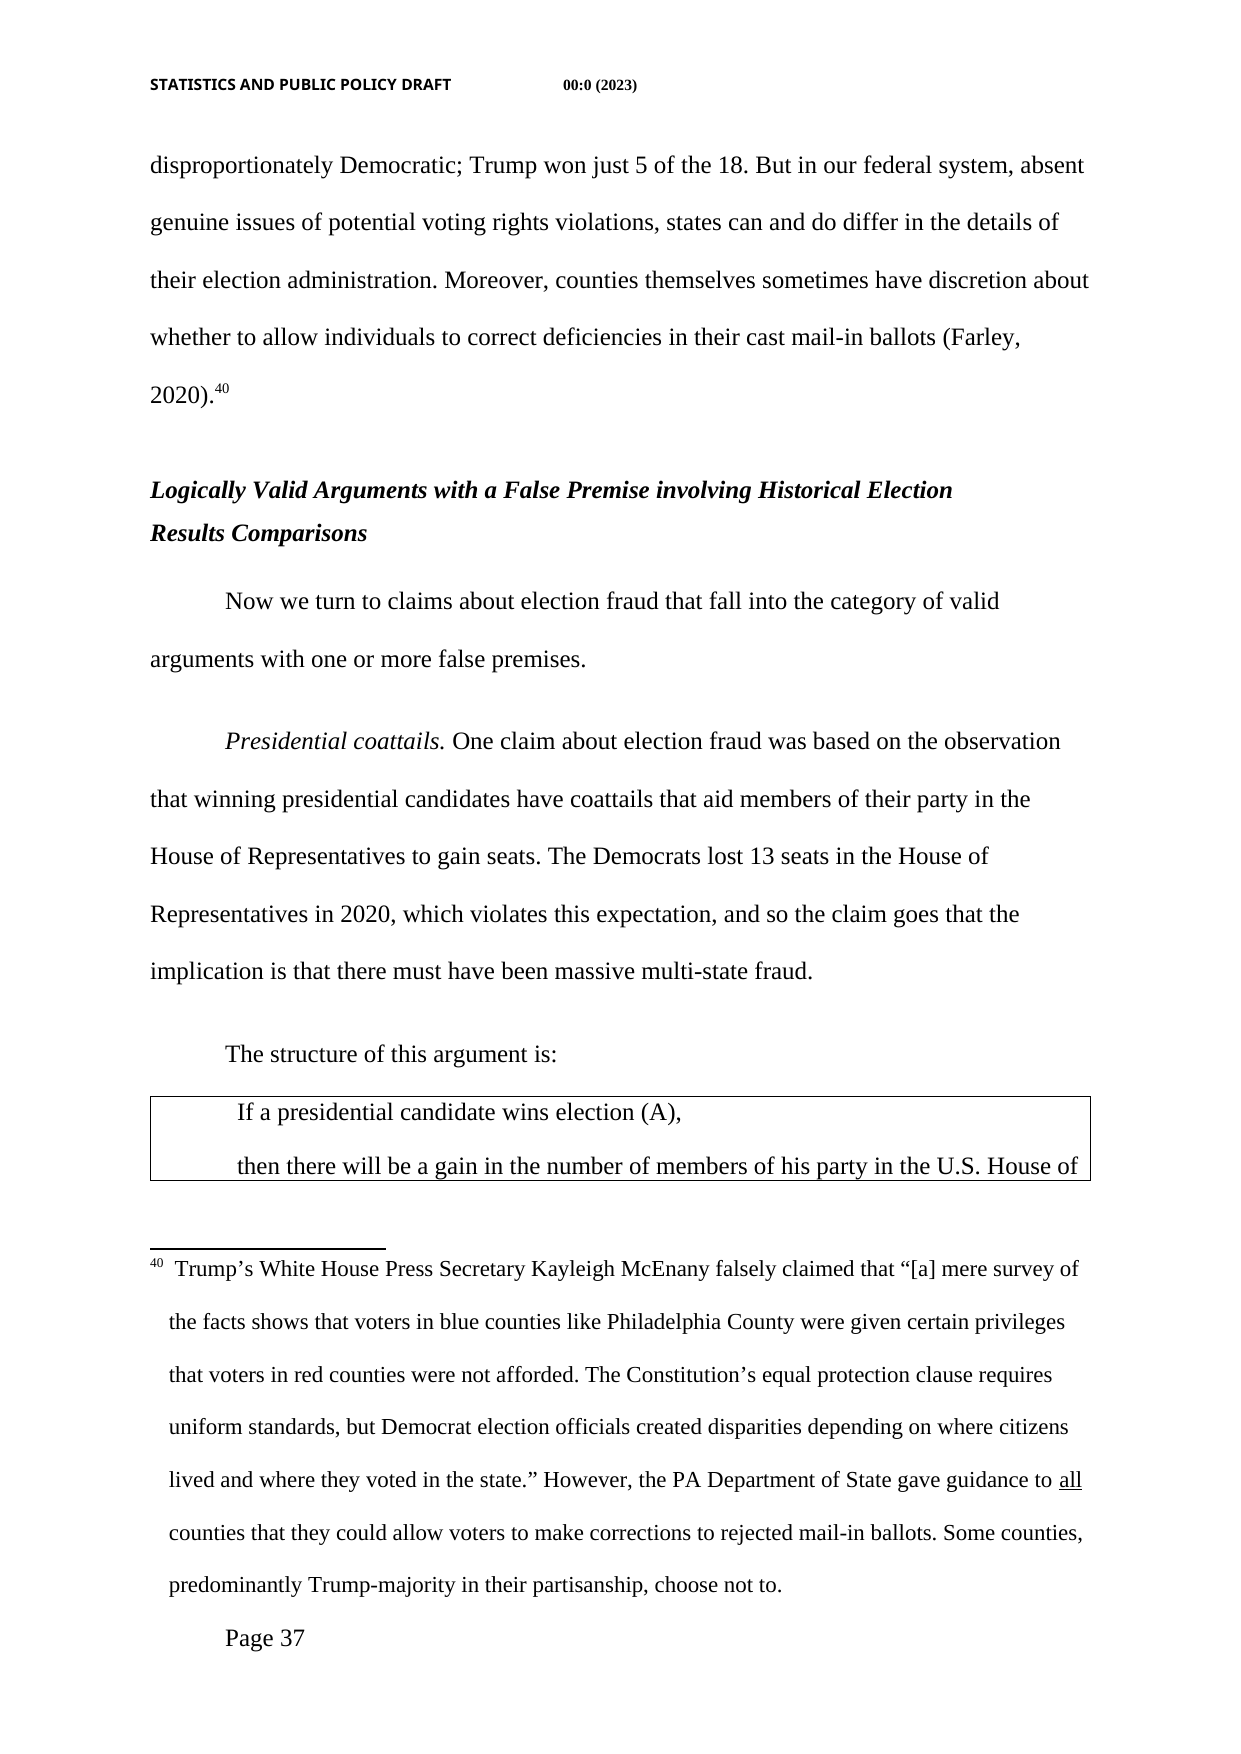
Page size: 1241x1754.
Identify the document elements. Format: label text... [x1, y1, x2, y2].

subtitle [150, 150, 1090, 409]
text Now we turn to claims about election fraud that fall into the category of valid arguments with one or more false premises. [150, 586, 1090, 672]
table_header If a presidential candidate wins election (A), then there will be a gain in the number of members of his party in the U.S. House of Representative (B). There was no gain for the Democrats in the House in 2020 (not B) Therefore, Biden must have lost the election (not A) [151, 1097, 1090, 1180]
text Presidential coattails. One claim about election fraud was based on the observation that winning presidential candidates have coattails that aid members of their party in the House of Representatives to gain seats. The Democrats lost 13 seats in the House of Representatives in 2020, which violates this expectation, and so the claim goes that the implication is that there must have been massive multi-state fraud. [150, 726, 1090, 985]
subtitle Logically Valid Arguments with a False Premise involving Historical Election Results Comparisons [150, 475, 1032, 547]
text The structure of this argument is: [150, 1039, 1090, 1067]
